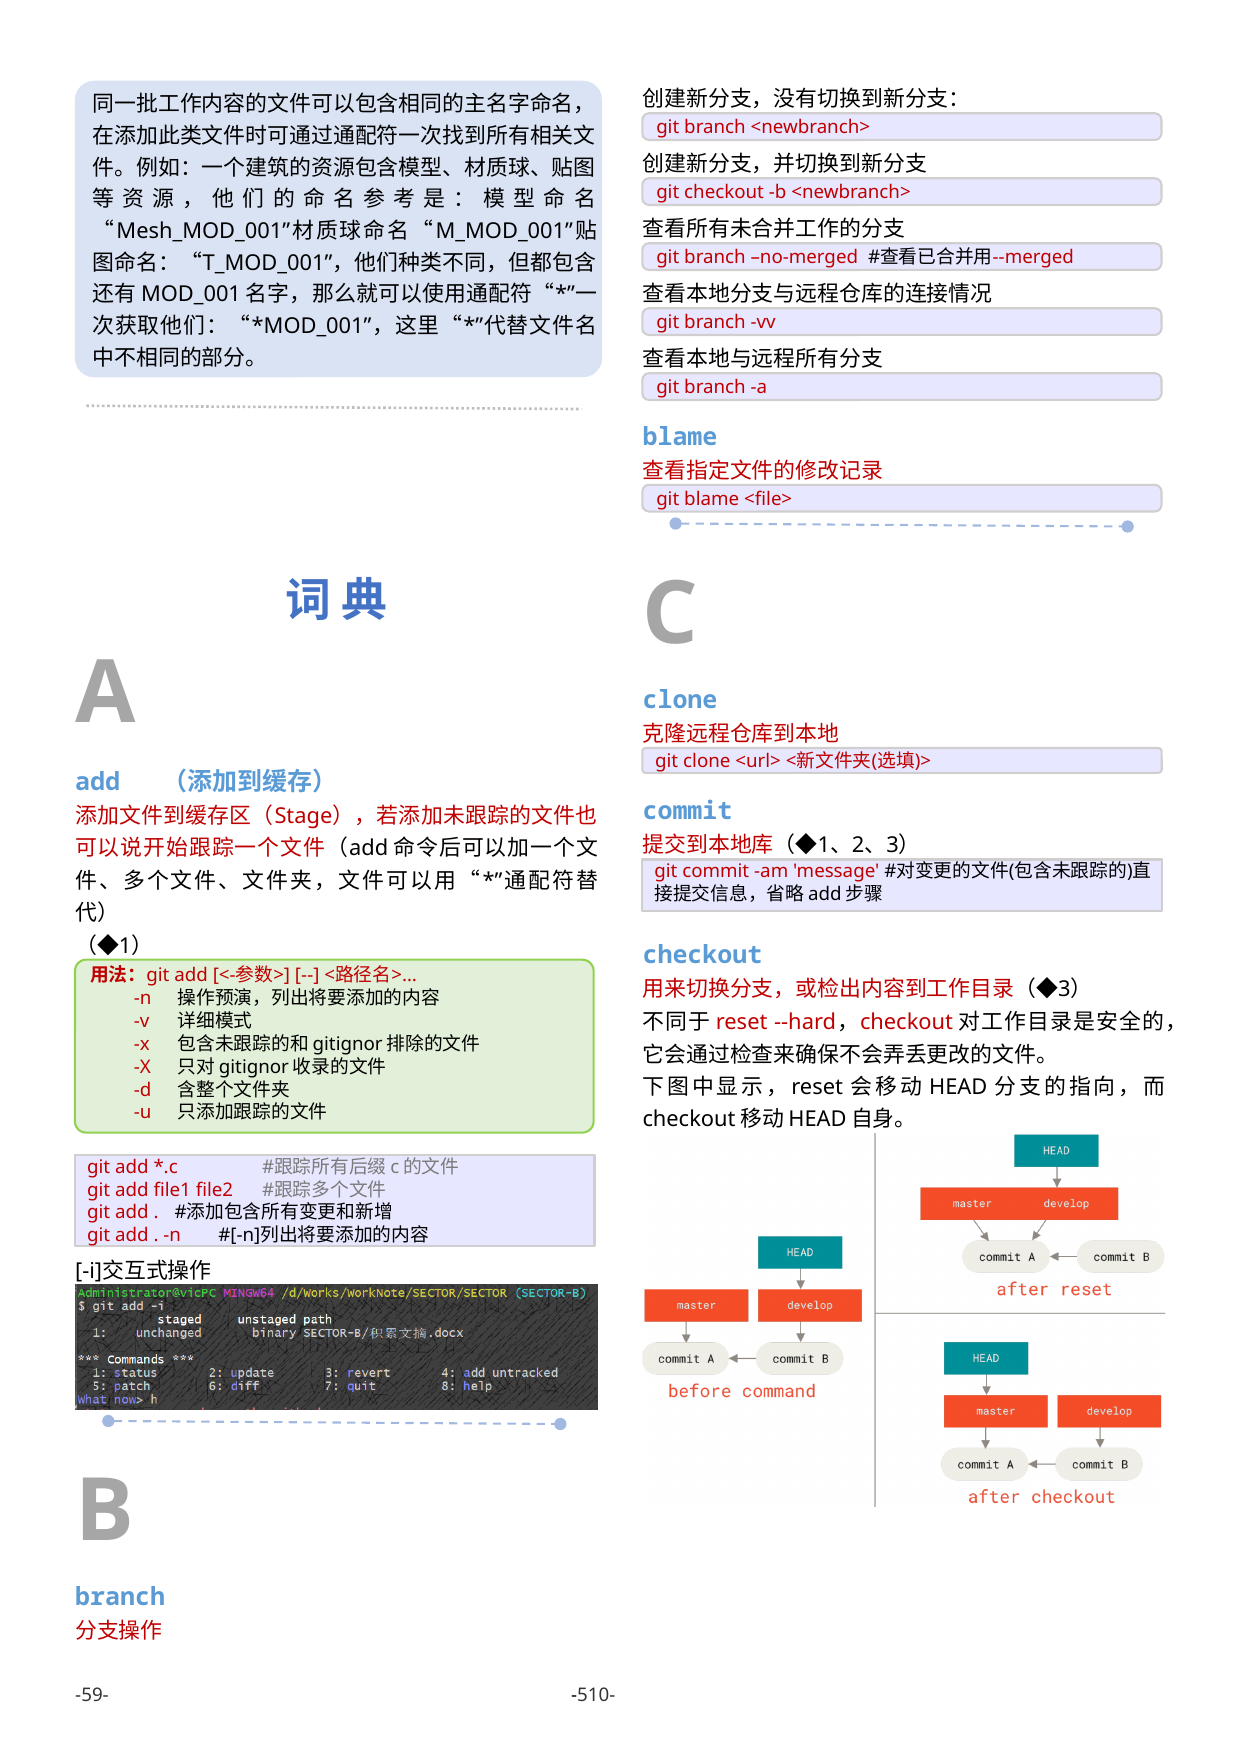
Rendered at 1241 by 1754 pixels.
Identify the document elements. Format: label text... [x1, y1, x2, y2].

text 添加文件到缓存区（Stage），若添加未跟踪的文件也可以说开始跟踪一个文件（add命令后可以加一个文件、多个文件、文件夹，文件可以用“*”通配符替代） [75, 797, 598, 927]
subtitle C [642, 550, 1165, 669]
subtitle A [75, 629, 598, 748]
text 分支操作 [75, 1613, 598, 1646]
text 查看本地分支与远程仓库的连接情况 [642, 276, 1165, 308]
text 创建新分支，没有切换到新分支： [642, 81, 1165, 113]
text 提交到本地库（◆1、2、3） [642, 827, 1165, 859]
picture [642, 1133, 1166, 1507]
text 用来切换分支，或检出内容到工作目录（◆3） [642, 971, 1165, 1004]
text 创建新分支，并切换到新分支 [642, 146, 1165, 178]
subtitle checkout [642, 937, 1165, 971]
text 查看本地与远程所有分支 [642, 341, 1165, 373]
picture [75, 1284, 598, 1410]
subtitle blame [642, 418, 1165, 452]
text 克隆远程仓库到本地 [642, 716, 1165, 748]
text 查看指定文件的修改记录 [642, 452, 1165, 485]
text 词 典 [75, 563, 598, 629]
text （◆1） [75, 927, 598, 960]
subtitle commit [642, 793, 1165, 827]
subtitle clone [642, 681, 1165, 716]
subtitle branch [75, 1579, 598, 1613]
text 不同于reset --hard，checkout对工作目录是安全的，它会通过检查来确保不会弄丢更改的文件。 [642, 1004, 1165, 1069]
text [-i]交互式操作 [75, 1252, 598, 1284]
subtitle B [75, 1447, 598, 1566]
text 下图中显示，reset会移动HEAD分支的指向，而checkout移动HEAD自身。 [642, 1069, 1165, 1133]
text 查看所有未合并工作的分支 [642, 211, 1165, 243]
subtitle add （添加到缓存） [75, 761, 598, 797]
